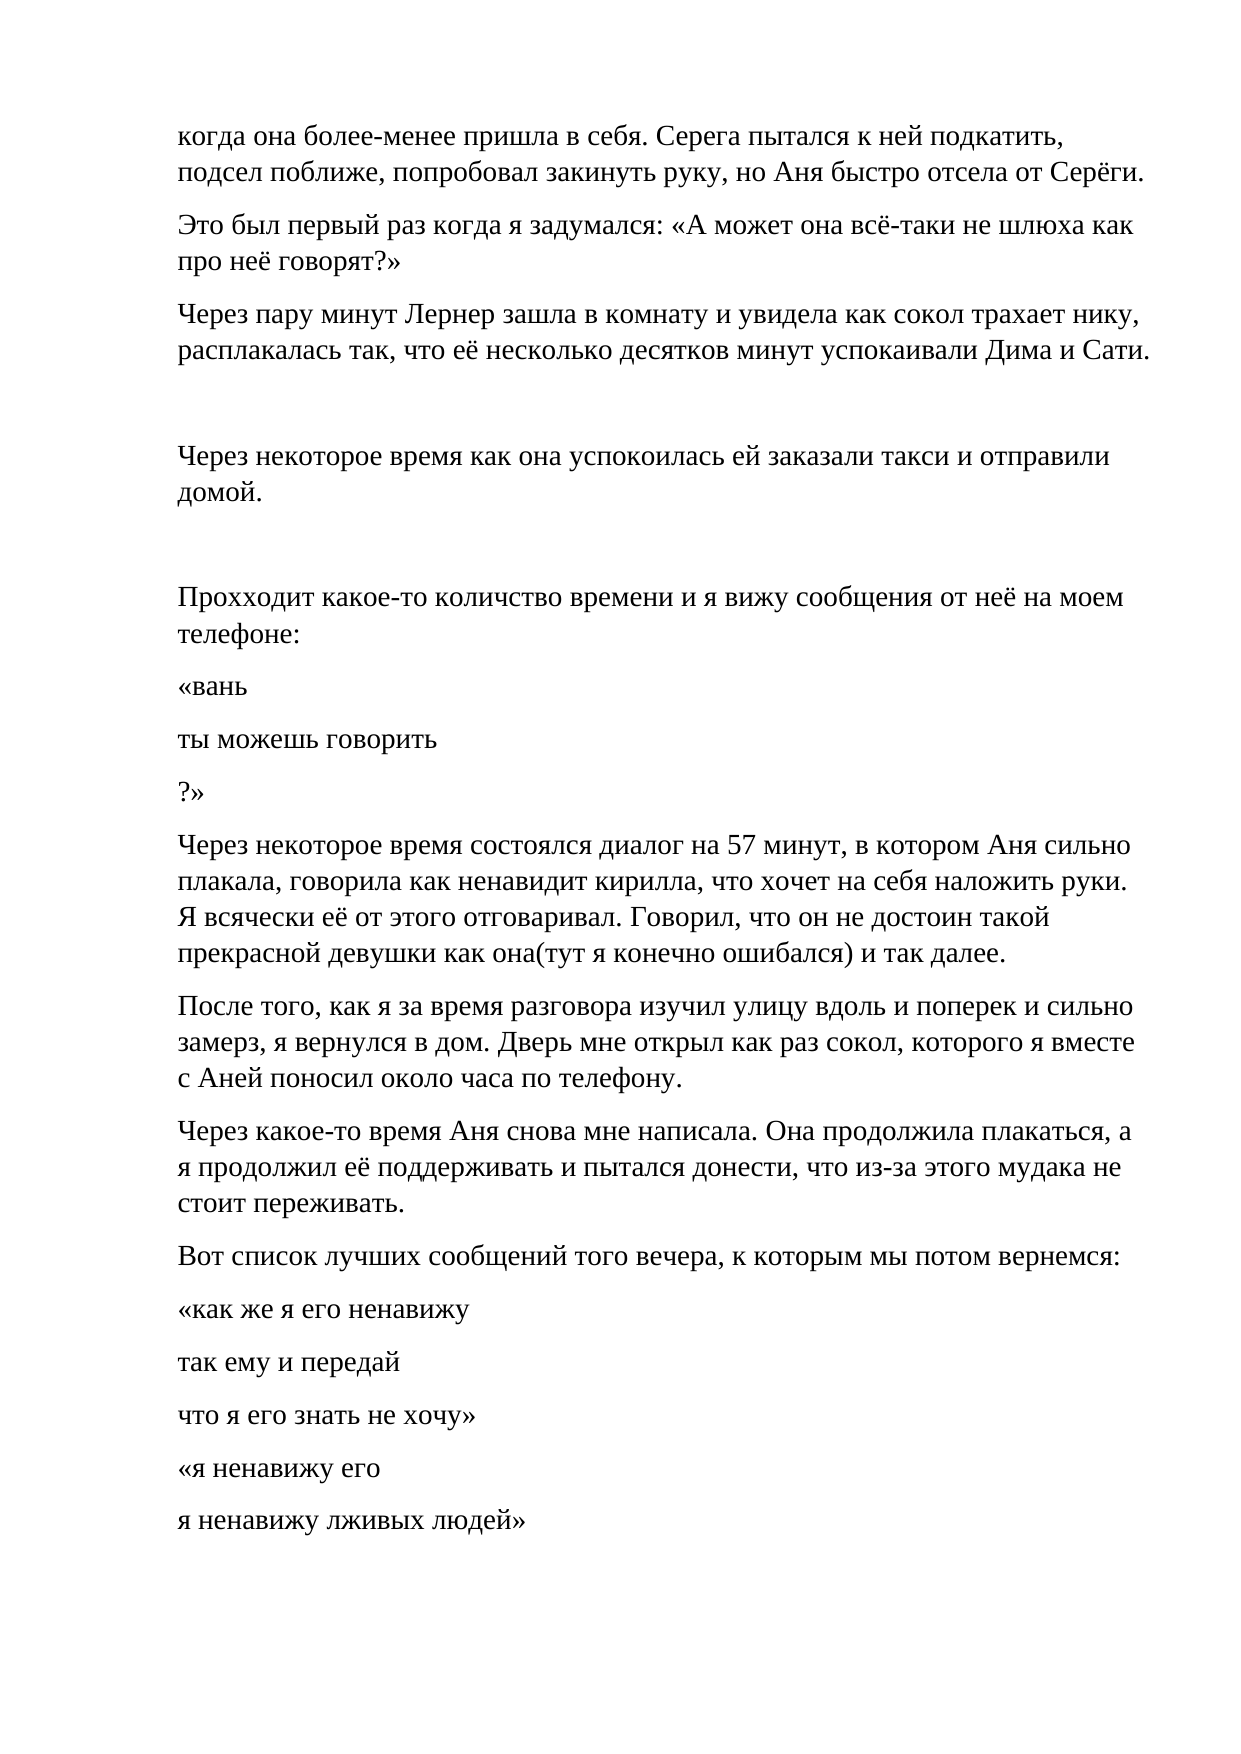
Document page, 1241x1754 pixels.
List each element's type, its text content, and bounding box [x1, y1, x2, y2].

text Через некоторое время состоялся диалог на 57 минут, в котором Аня сильно плакала, говорила как ненавидит кирилла, что хочет на себя наложить руки. Я всячески её от этого отговаривал. Говорил, что он не достоин такой прекрасной девушки как она(тут я конечно ошибался) и так далее. [177, 827, 1152, 969]
text что я его знать не хочу» [177, 1397, 1152, 1430]
text «вань [177, 668, 1152, 702]
text Через некоторое время как она успокоилась ей заказали такси и отправили домой. [177, 438, 1152, 507]
text я ненавижу лживых людей» [177, 1502, 1152, 1536]
text «как же я его ненавижу [177, 1291, 1152, 1325]
text После того, как я за время разговора изучил улицу вдоль и поперек и сильно замерз, я вернулся в дом. Дверь мне открыл как раз сокол, которого я вместе с Аней поносил около часа по телефону. [177, 988, 1152, 1094]
text «я ненавижу его [177, 1450, 1152, 1483]
text Через пару минут Лернер зашла в комнату и увидела как сокол трахает нику, расплакалась так, что её несколько десятков минут успокаивали Дима и Сати. [177, 296, 1152, 366]
text так ему и передай [177, 1344, 1152, 1378]
text Прохходит какое-то количство времени и я вижу сообщения от неё на моем телефоне: [177, 579, 1152, 649]
text Через какое-то время Аня снова мне написала. Она продолжила плакаться, а я продолжил её поддерживать и пытался донести, что из-за этого мудака не стоит переживать. [177, 1113, 1152, 1219]
text Вот список лучших сообщений того вечера, к которым мы потом вернемся: [177, 1238, 1152, 1272]
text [177, 118, 1152, 188]
text ?» [177, 774, 1152, 808]
text ты можешь говорить [177, 721, 1152, 755]
text Это был первый раз когда я задумался: «А может она всё-таки не шлюха как про неё говорят?» [177, 207, 1152, 277]
